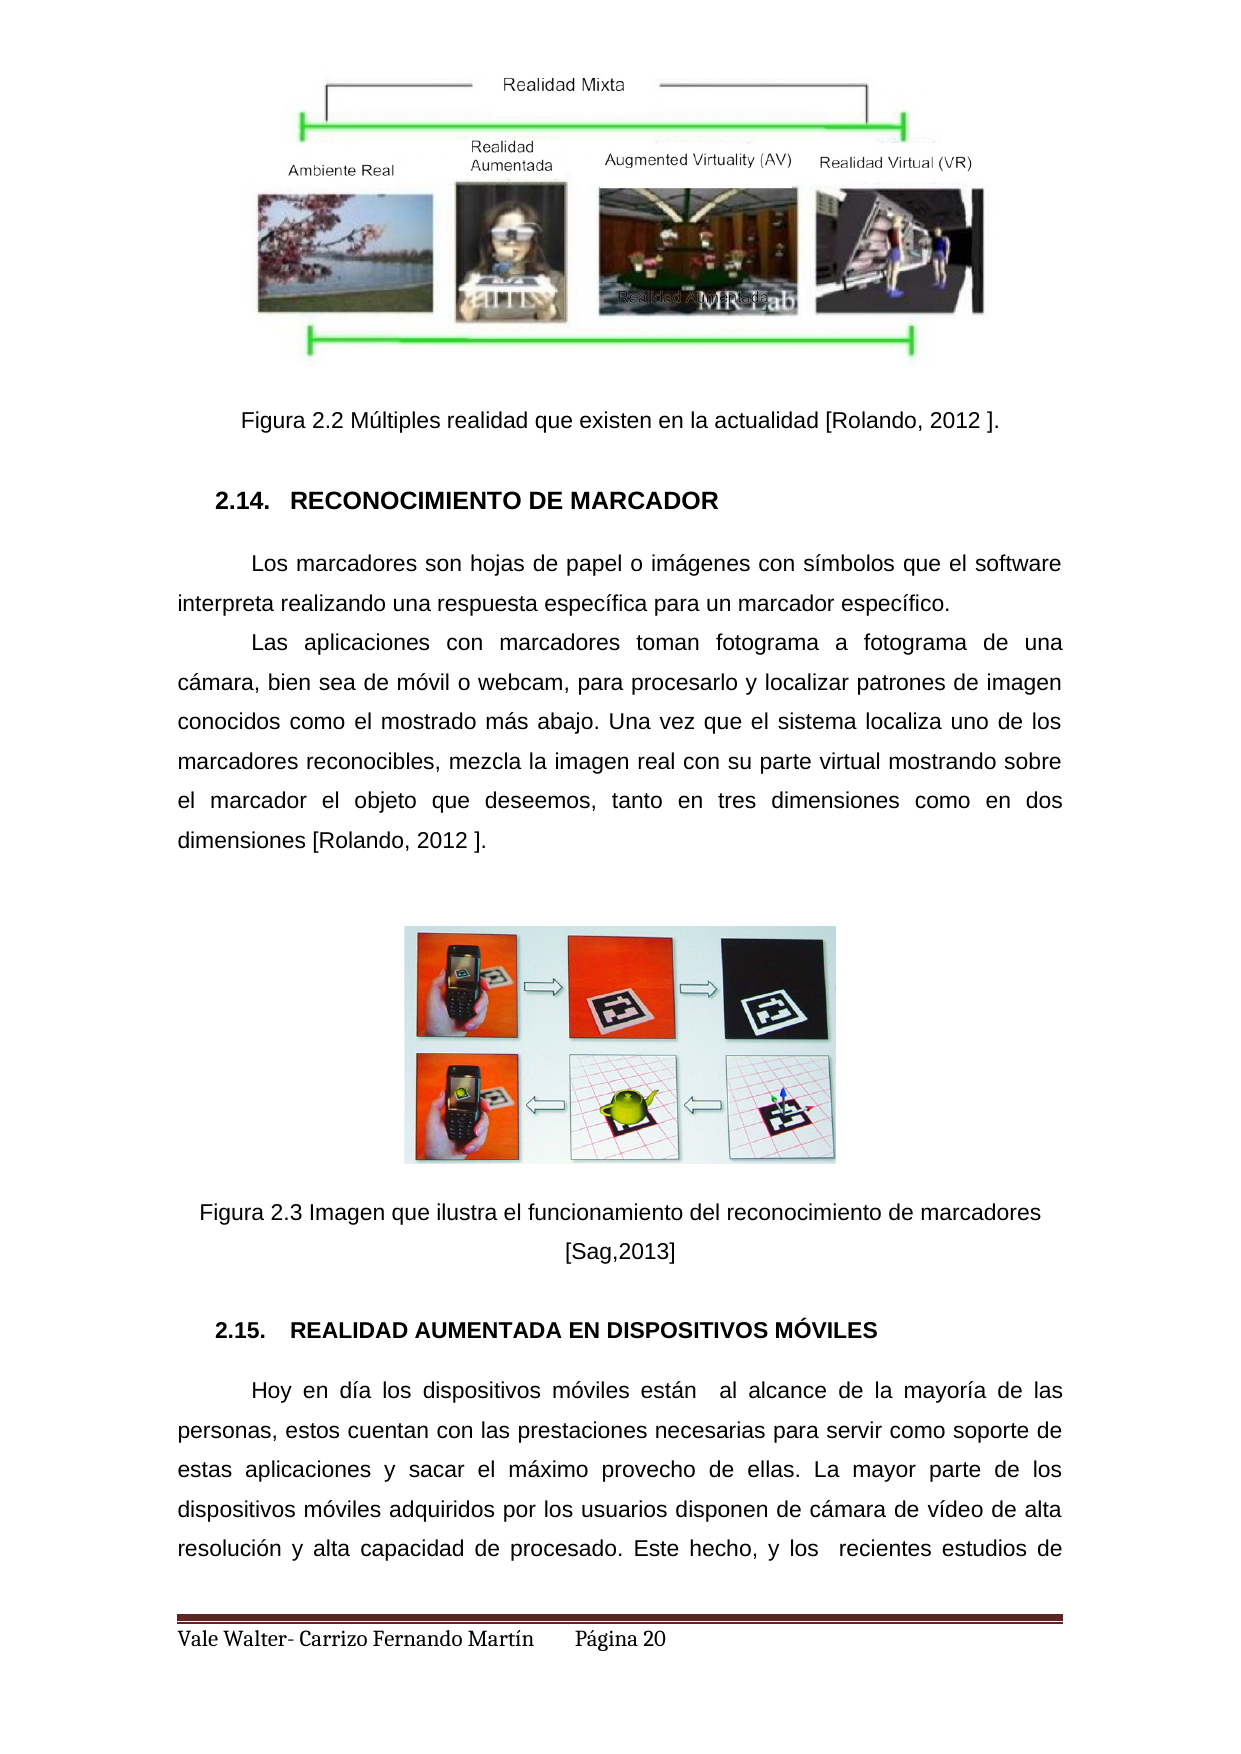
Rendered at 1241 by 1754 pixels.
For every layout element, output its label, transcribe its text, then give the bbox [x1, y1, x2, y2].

picture [404, 926, 836, 1164]
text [177, 1377, 1063, 1561]
list RECONOCIMIENTO DE MARCADOR [215, 486, 1063, 515]
text Las aplicaciones con marcadores toman fotograma a fotograma de una cámara, bien sea de móvil o webcam, para procesarlo y localizar patrones de imagen conocidos como el mostrado más abajo. Una vez que el sistema localiza uno de los marcadores reconocibles, mezcla la imagen real con su parte virtual mostrando sobre el marcador el objeto que deseemos, tanto en tres dimensiones como en dos dimensiones [Rolando, 2012 ]. [177, 629, 1063, 853]
picture [242, 59, 998, 373]
text Los marcadores son hojas de papel o imágenes con símbolos que el software interpreta realizando una respuesta específica para un marcador específico. [177, 550, 1063, 616]
text Figura 2.2 Múltiples realidad que existen en la actualidad [Rolando, 2012 ]. [177, 407, 1063, 434]
list REALIDAD AUMENTADA EN DISPOSITIVOS MÓVILES [215, 1317, 1063, 1343]
text Figura 2.3 Imagen que ilustra el funcionamiento del reconocimiento de marcadores [Sag,2013] [177, 1198, 1063, 1264]
